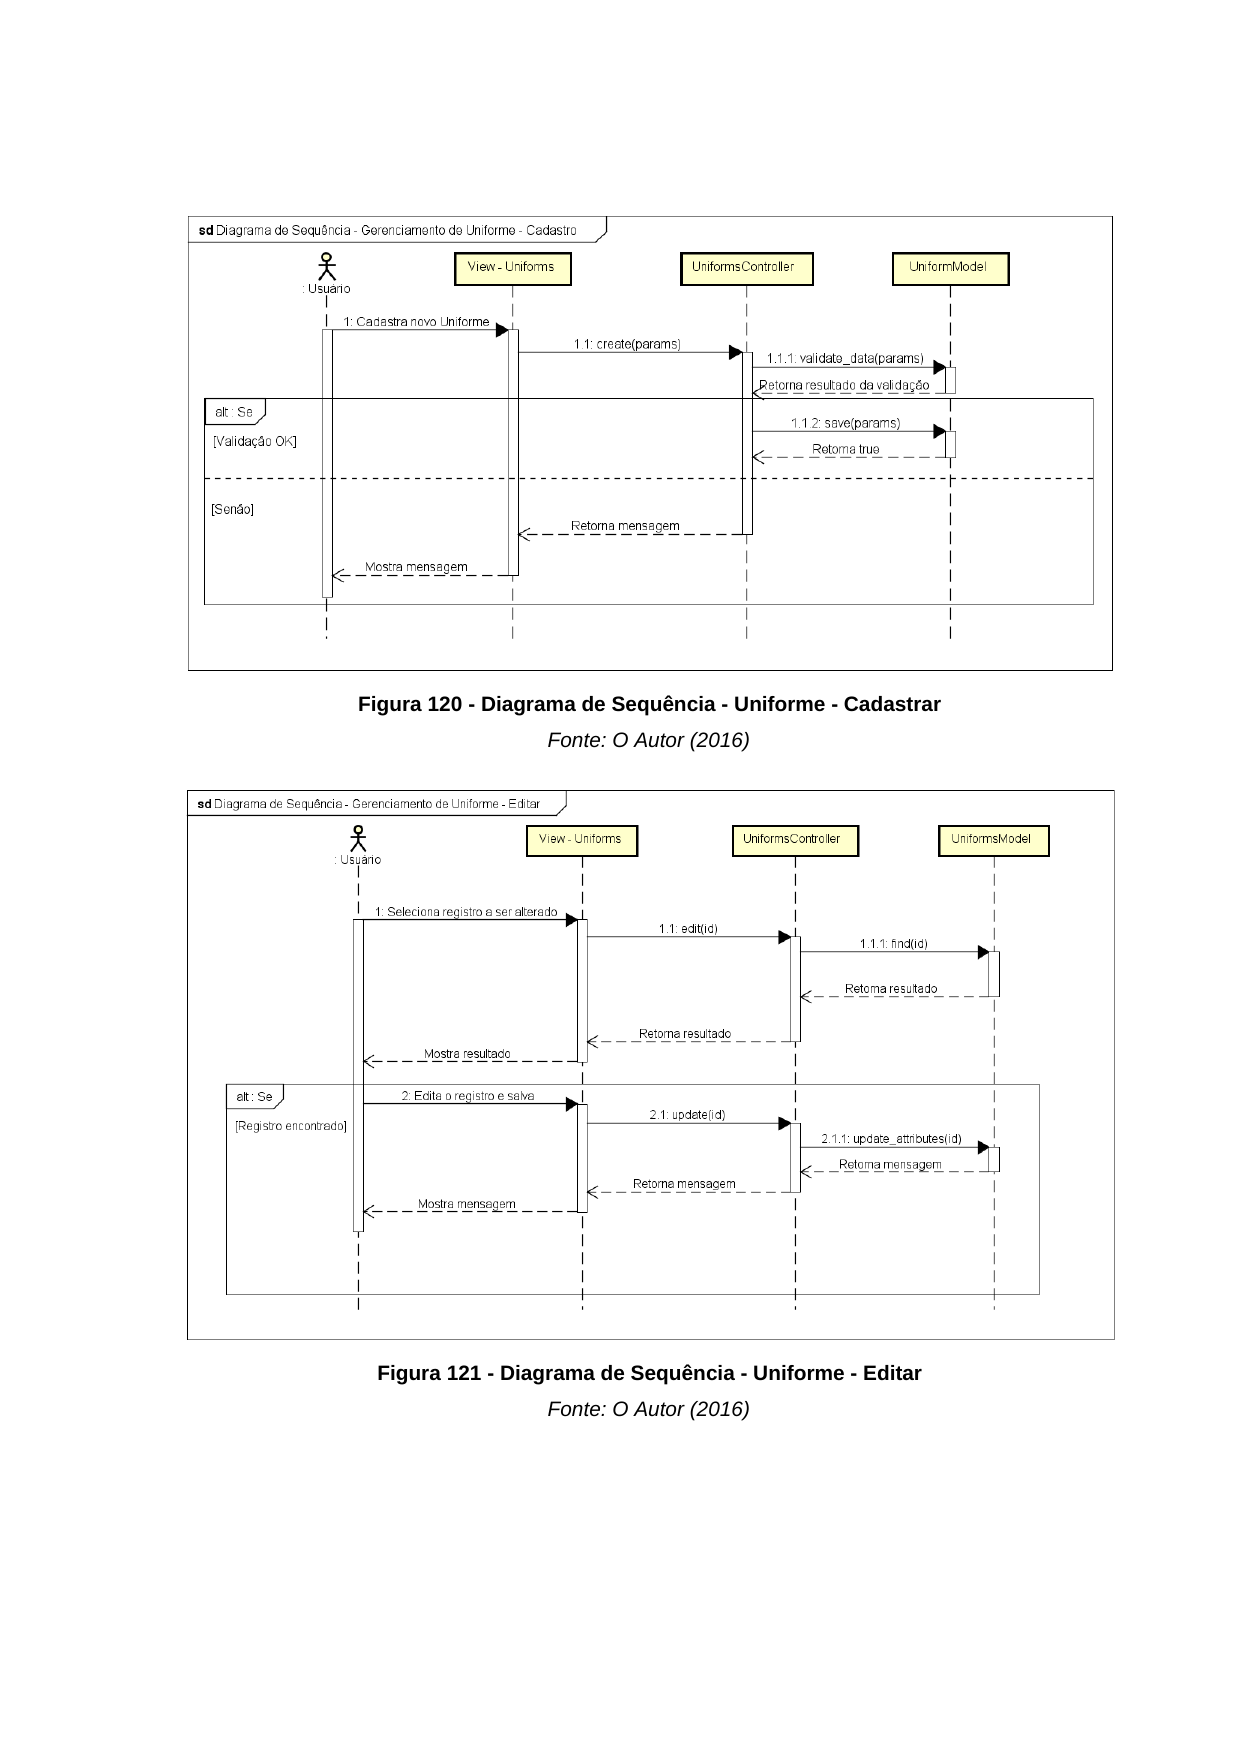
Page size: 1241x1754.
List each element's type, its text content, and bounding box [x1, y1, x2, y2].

text Figura 121 - Diagrama de Sequência - Uniforme - Editar [177, 1361, 1122, 1385]
picture [177, 780, 1123, 1349]
text Figura 120 - Diagrama de Sequência - Uniforme - Cadastrar [177, 692, 1122, 716]
text Fonte: O Autor (2016) [177, 1397, 1122, 1421]
picture [177, 206, 1123, 680]
text Fonte: O Autor (2016) [177, 728, 1122, 752]
